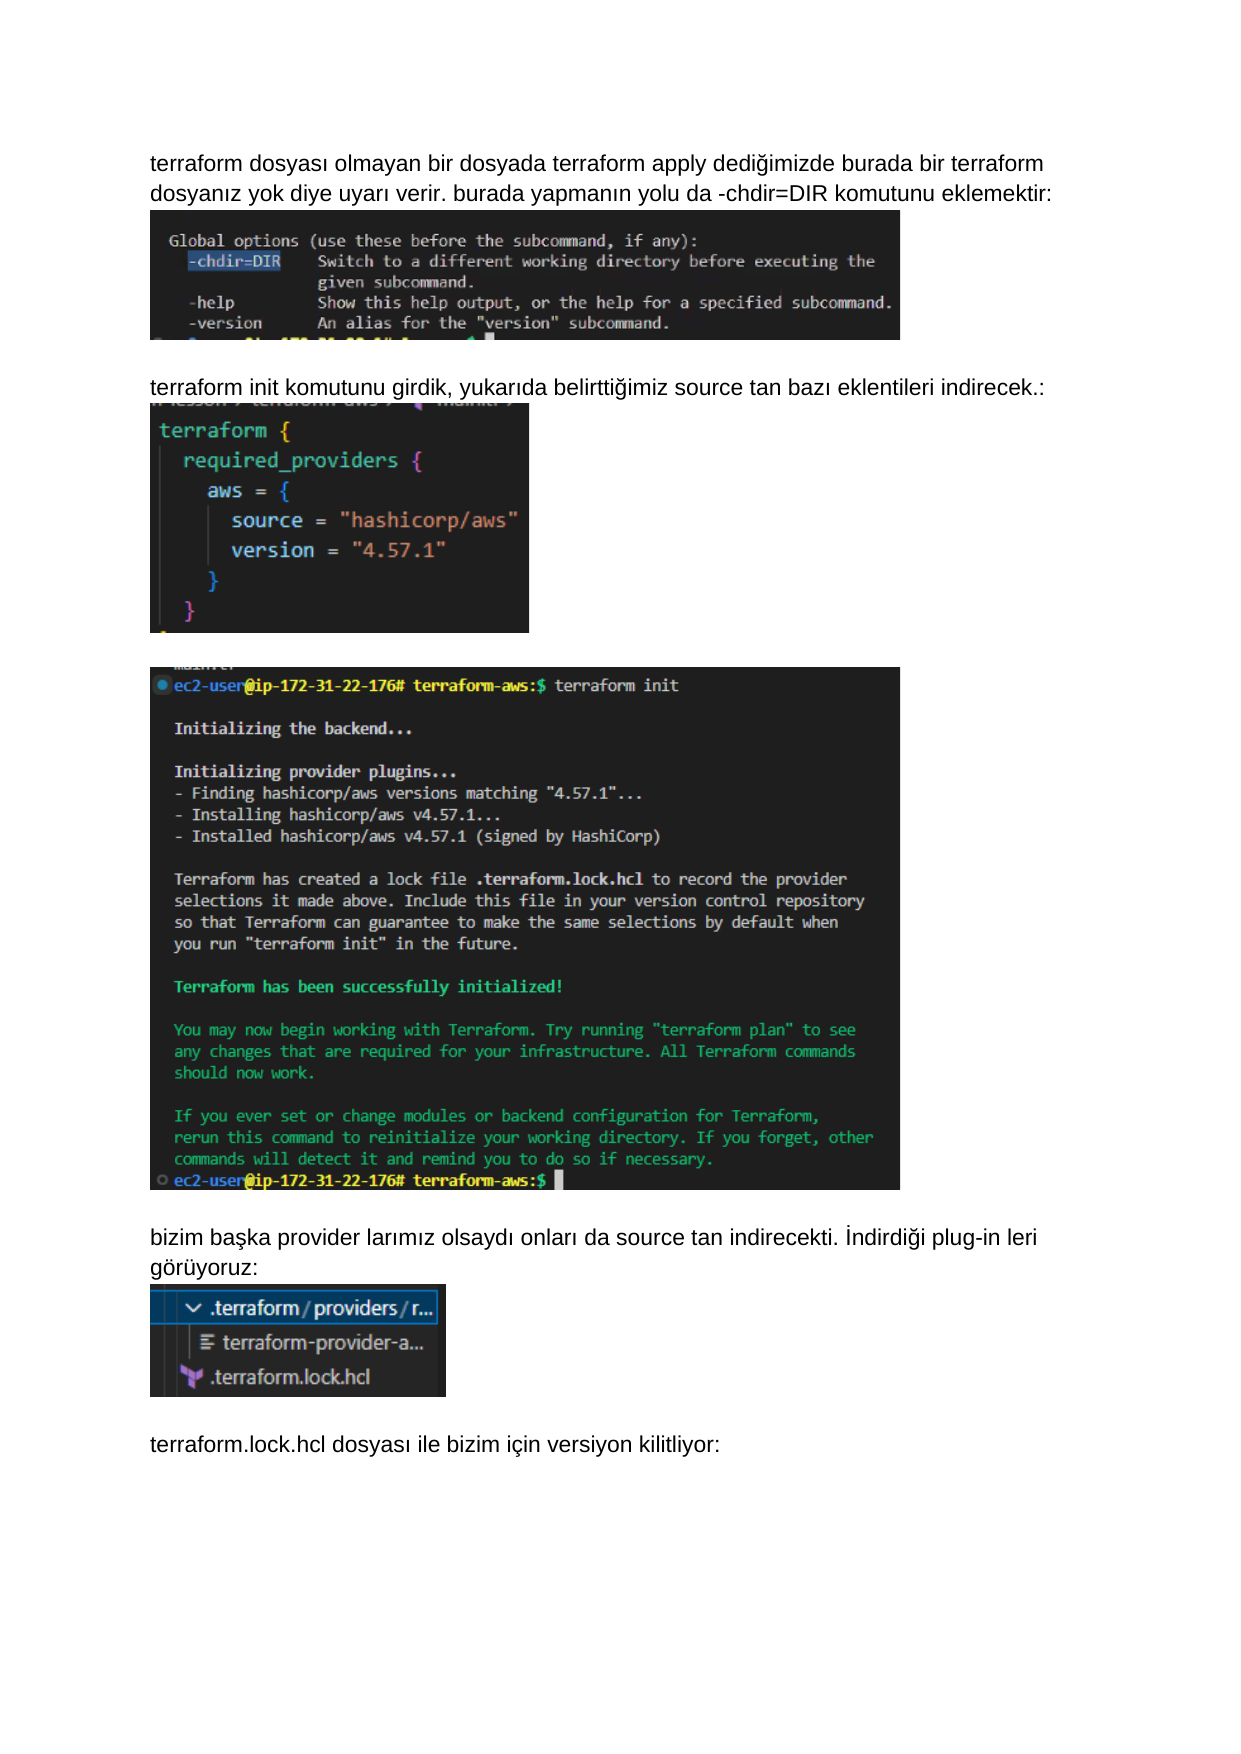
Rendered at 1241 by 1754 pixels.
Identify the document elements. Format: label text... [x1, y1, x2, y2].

picture [150, 667, 901, 1190]
text terraform.lock.hcl dosyası ile bizim için versiyon kilitliyor: [150, 1431, 1090, 1457]
text bizim başka provider larımız olsaydı onları da source tan indirecekti. İndirdiği plug-in leri görüyoruz: [150, 1224, 1090, 1281]
picture [150, 403, 530, 633]
text terraform init komutunu girdik, yukarıda belirttiğimiz source tan bazı eklentileri indirecek.: [150, 374, 1090, 400]
picture [150, 1284, 446, 1397]
text terraform dosyası olmayan bir dosyada terraform apply dediğimizde burada bir terraform dosyanız yok diye uyarı verir. burada yapmanın yolu da -chdir=DIR komutunu eklemektir: [150, 150, 1090, 207]
picture [150, 210, 901, 340]
